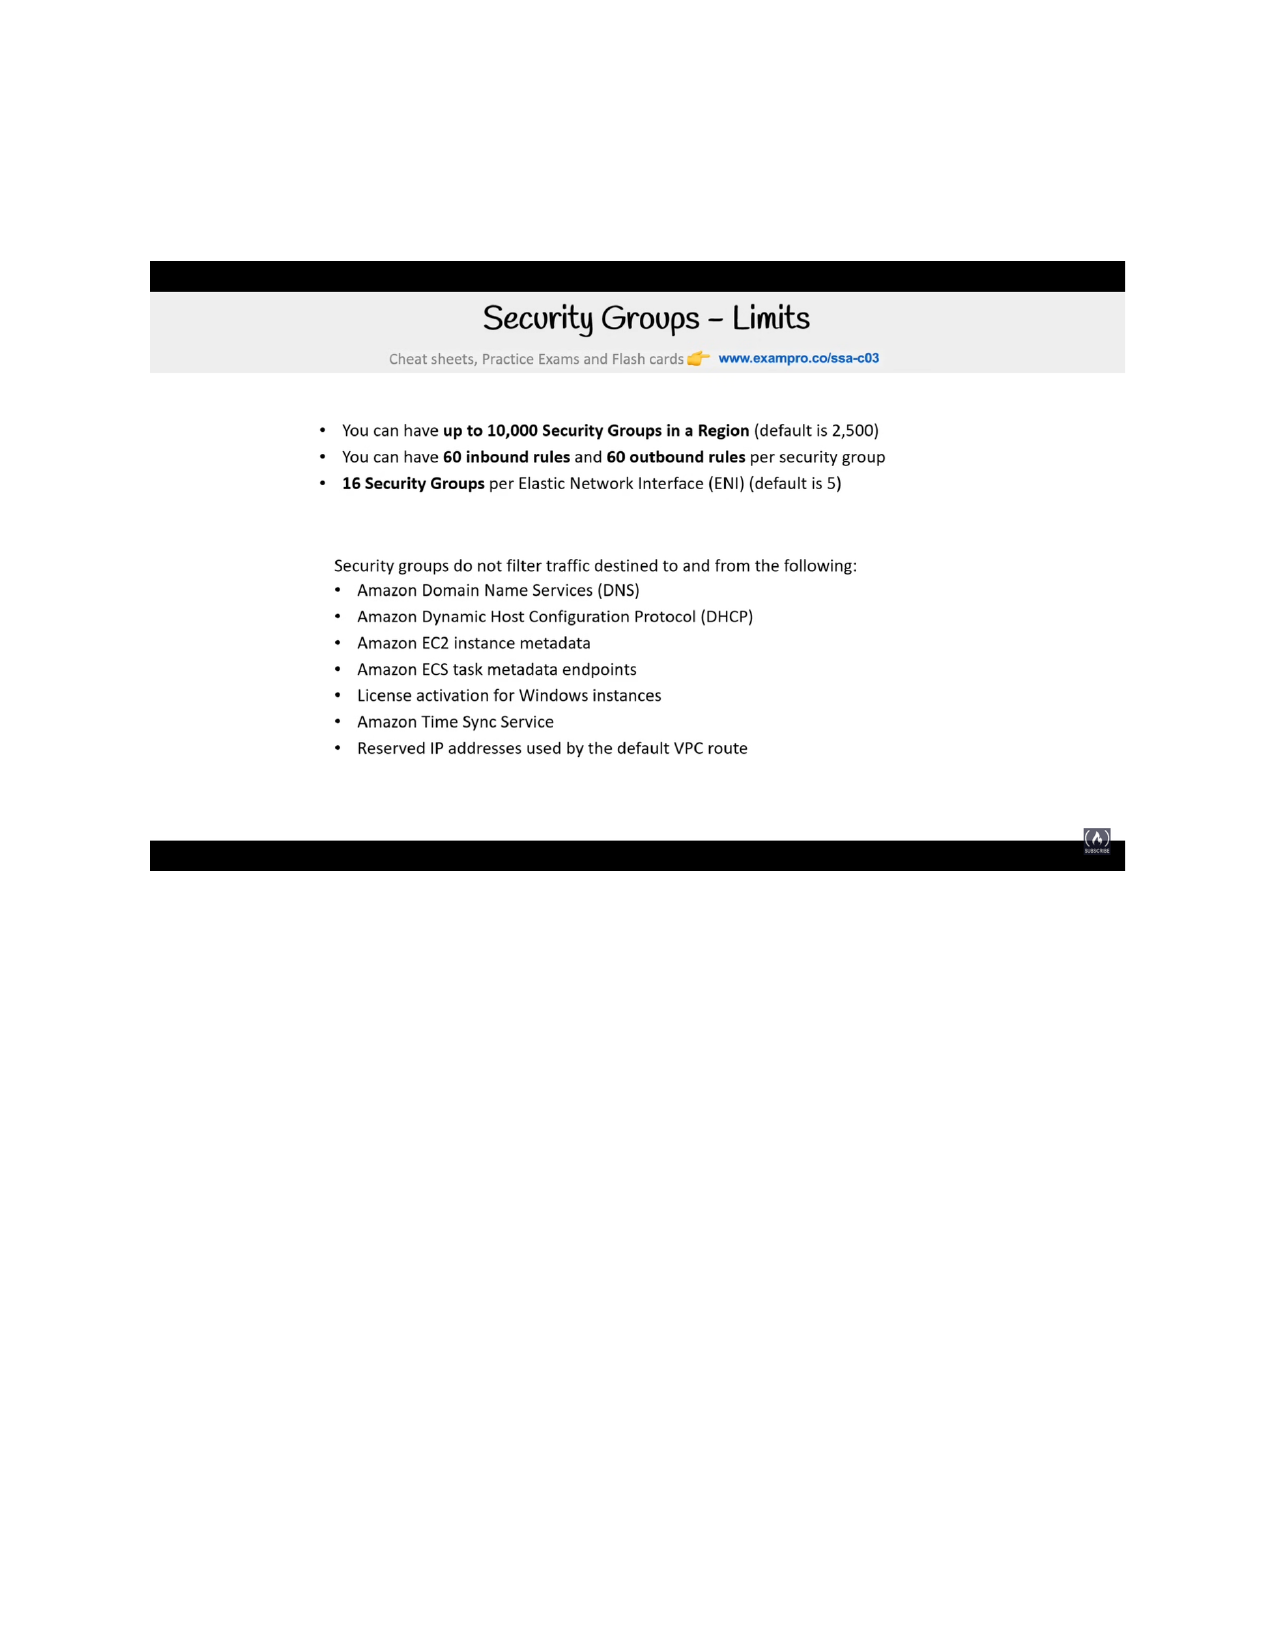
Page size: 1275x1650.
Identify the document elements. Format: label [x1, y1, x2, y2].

picture [150, 261, 1125, 871]
